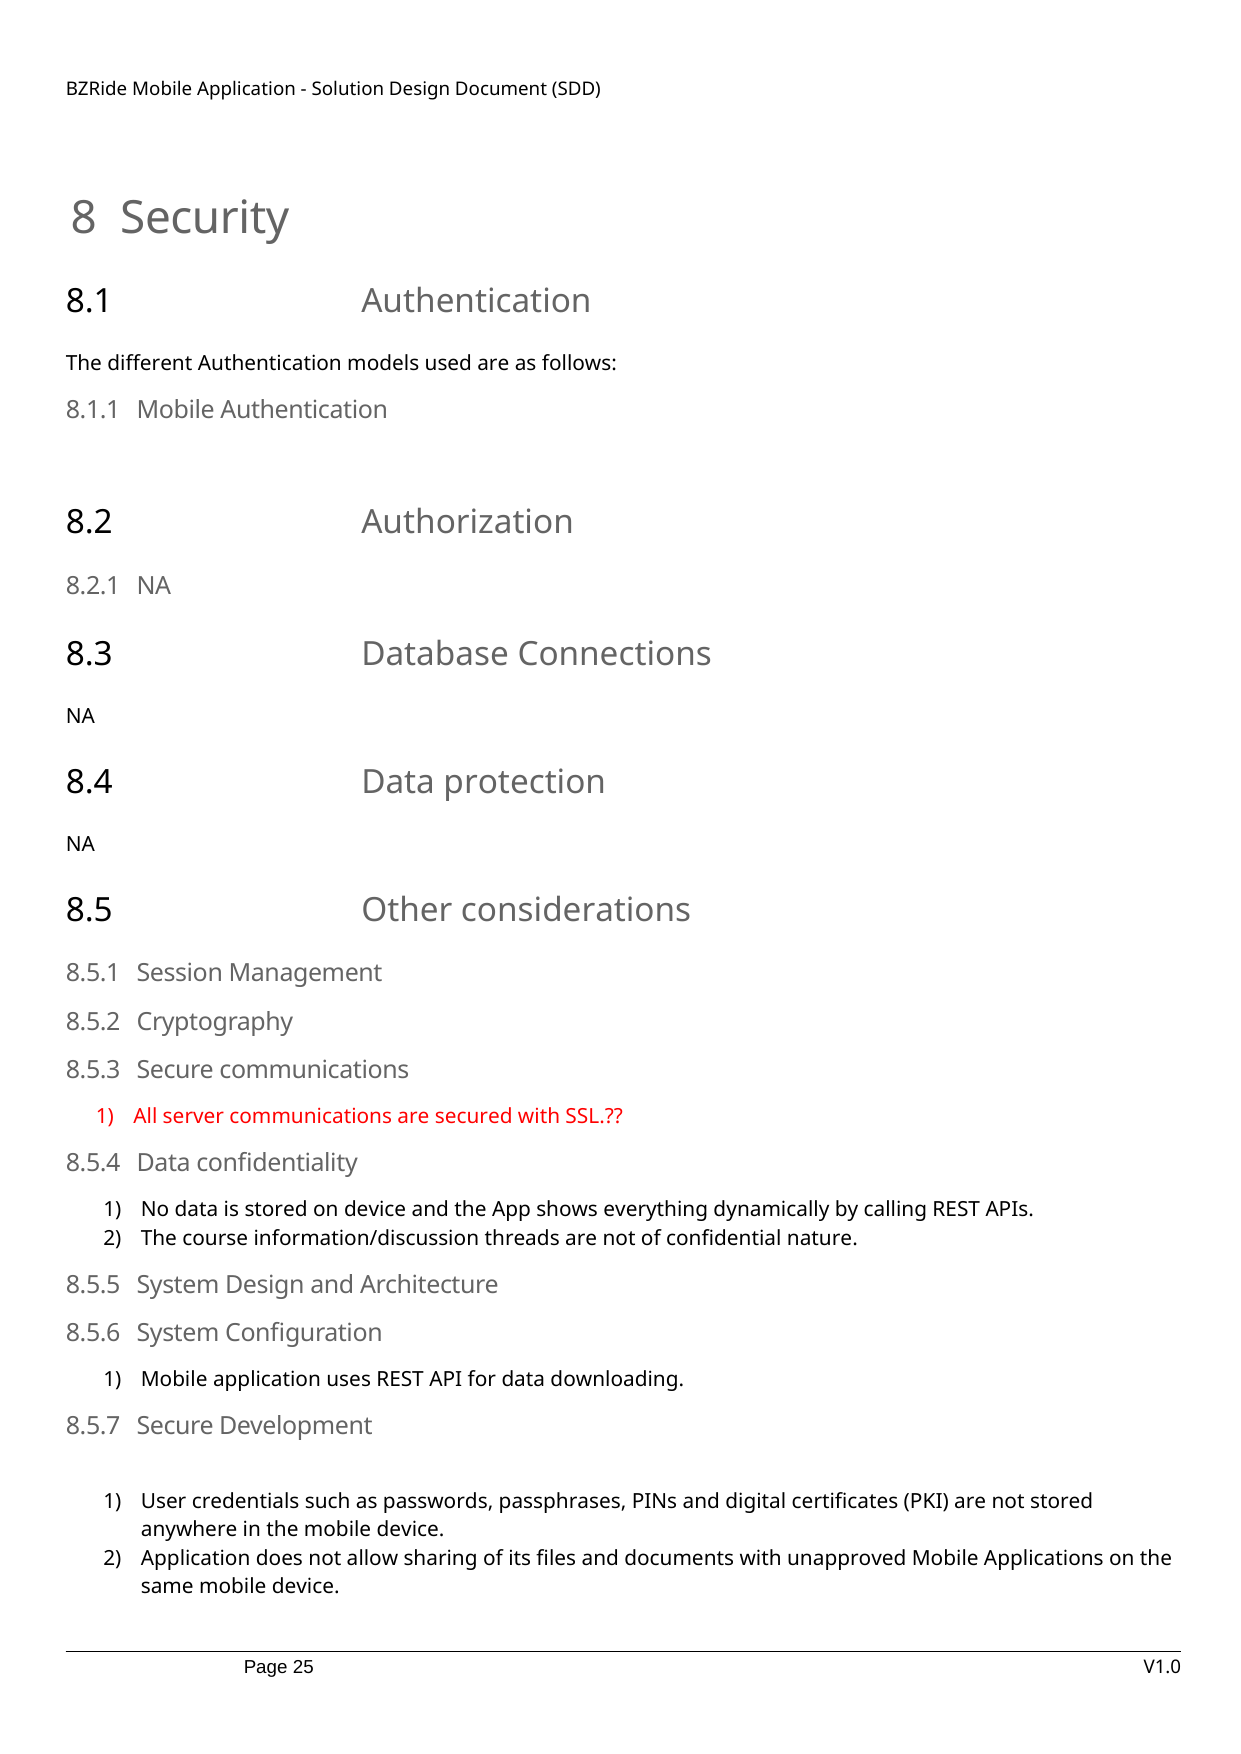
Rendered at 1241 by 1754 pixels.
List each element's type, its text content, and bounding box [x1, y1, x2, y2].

list Mobile application uses REST API for data downloading. [103, 1364, 1181, 1393]
subtitle NA [66, 568, 1181, 601]
subtitle System Configuration [66, 1316, 1181, 1348]
subtitle Mobile Authentication [66, 393, 1181, 425]
list The course information/discussion threads are not of confidential nature. [103, 1223, 1181, 1251]
text NA [66, 828, 1181, 857]
subtitle Data confidentiality [66, 1146, 1181, 1178]
subtitle Authorization [66, 494, 1181, 543]
subtitle Data protection [66, 754, 1181, 803]
text The different Authentication models used are as follows: [66, 347, 1181, 377]
list All server communications are secured with SSL.?? [96, 1101, 1181, 1130]
subtitle Session Management [66, 956, 1181, 988]
subtitle Other considerations [66, 882, 1181, 931]
subtitle Cryptography [66, 1004, 1181, 1037]
list User credentials such as passwords, passphrases, PINs and digital certificates (PKI) are not stored anywhere in the mobile device. [103, 1486, 1181, 1543]
subtitle Database Connections [66, 626, 1181, 675]
subtitle System Design and Architecture [66, 1267, 1181, 1300]
list No data is stored on device and the App shows everything dynamically by calling REST APIs. [103, 1194, 1181, 1223]
subtitle Security [70, 187, 1181, 245]
subtitle Secure Development [66, 1409, 1181, 1441]
subtitle Secure communications [66, 1053, 1181, 1085]
text NA [66, 700, 1181, 729]
subtitle Authentication [66, 273, 1181, 322]
list Application does not allow sharing of its files and documents with unapproved Mobile Applications on the same mobile device. [103, 1543, 1181, 1599]
